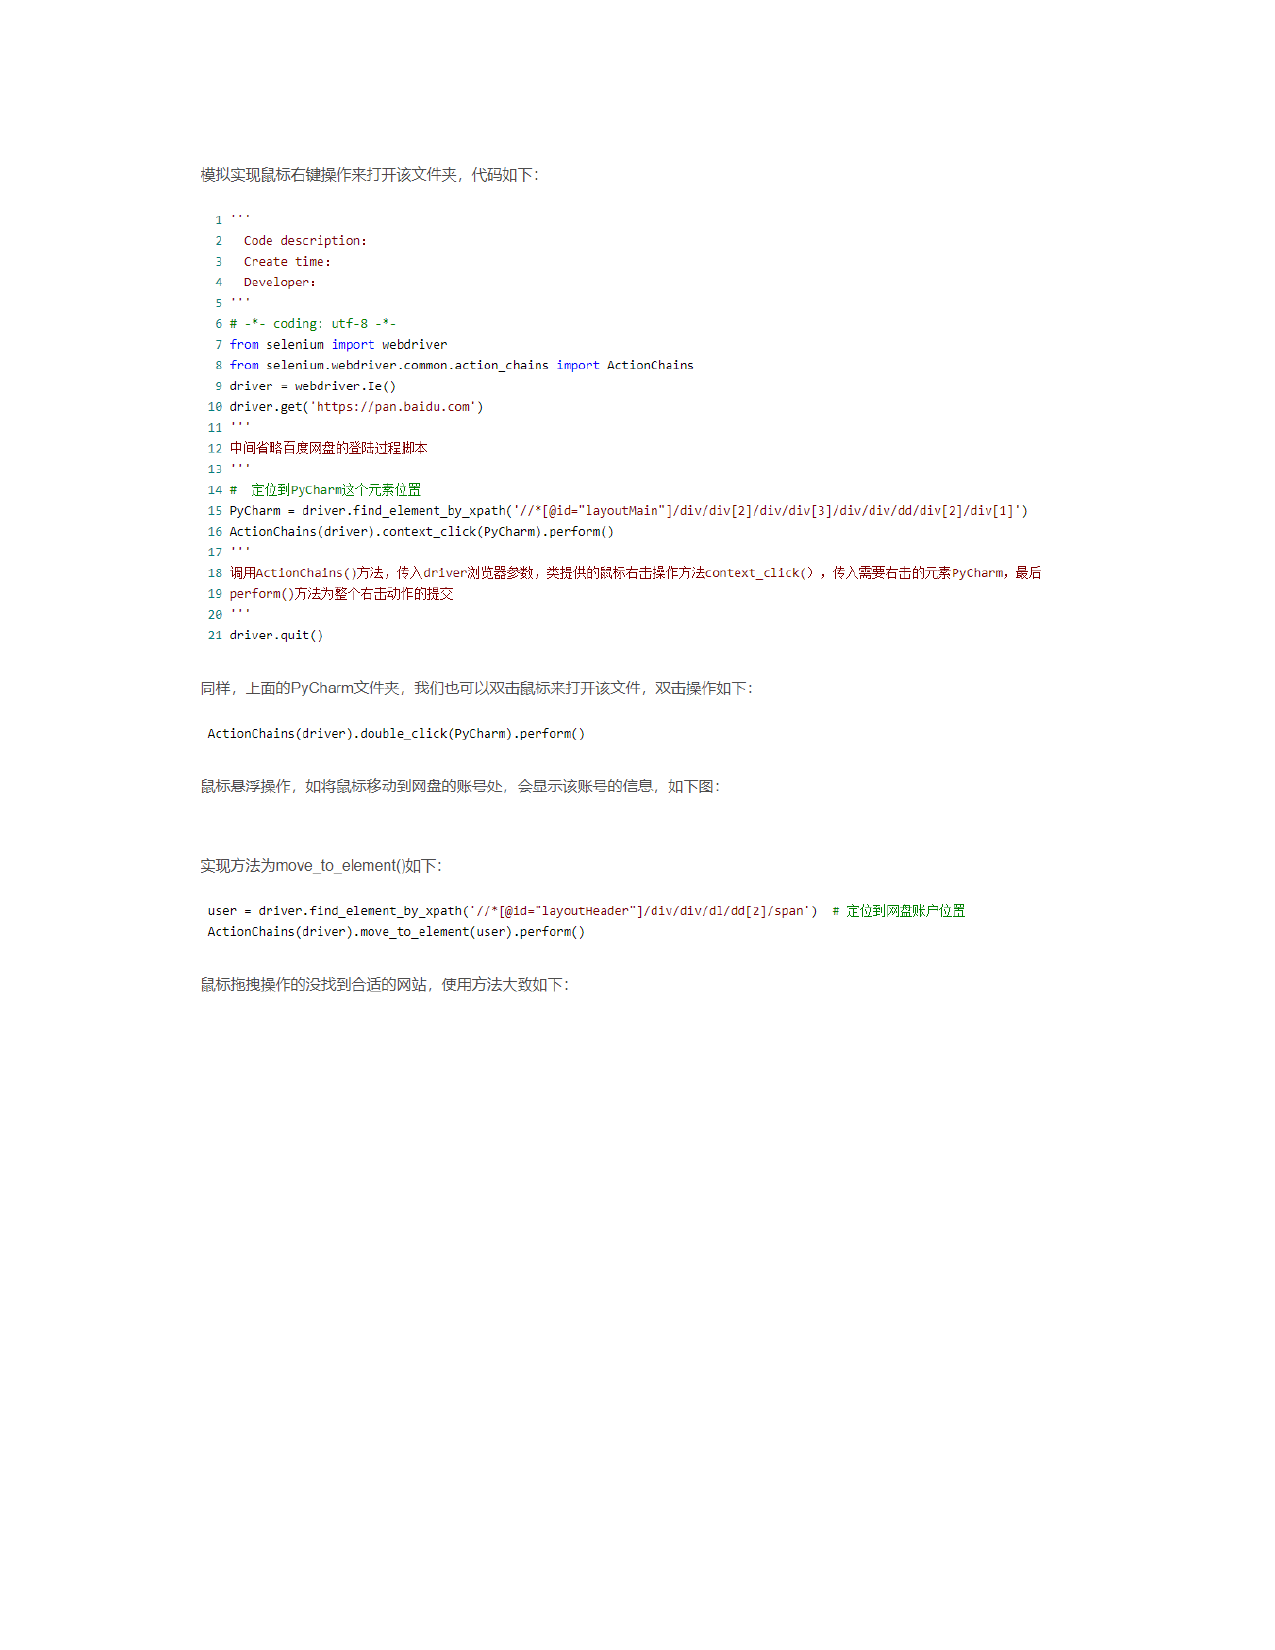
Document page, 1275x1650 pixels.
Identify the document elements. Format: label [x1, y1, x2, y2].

picture [187, 150, 1088, 992]
